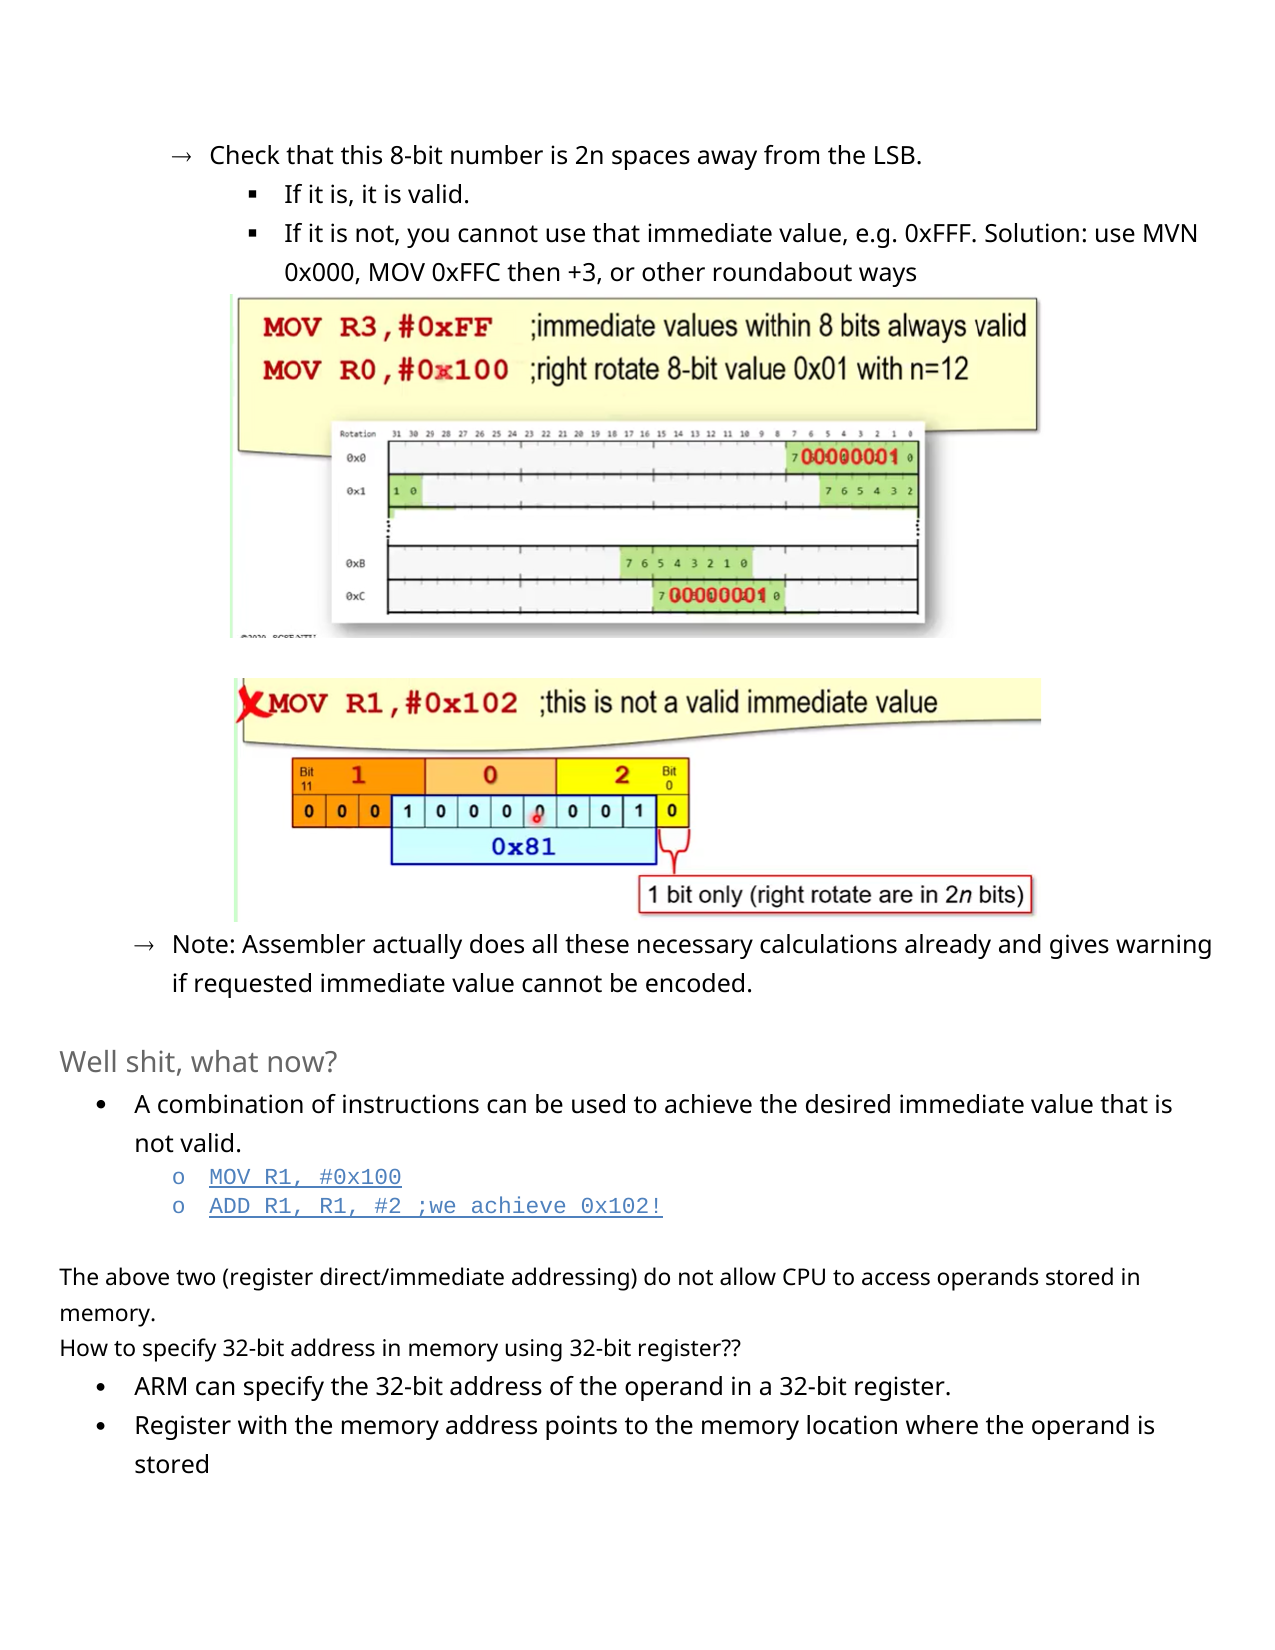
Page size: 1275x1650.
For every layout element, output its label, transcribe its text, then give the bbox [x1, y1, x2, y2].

list If it is not, you cannot use that immediate value, e.g. 0xFFF. Solution: use MVN 0x000, MOV 0xFFC then +3, or other roundabout ways [247, 216, 1216, 289]
list Note: Assembler actually does all these necessary calculations already and gives warning if requested immediate value cannot be encoded. [134, 927, 1216, 1000]
list MOV R1, #0x100 [172, 1165, 1216, 1191]
list ARM can specify the 32-bit address of the operand in a 32-bit register. [97, 1368, 1216, 1402]
text How to specify 32-bit address in memory using 32-bit register?? [59, 1332, 1216, 1364]
list ADD R1, R1, #2 ;we achieve 0x102! [172, 1195, 1216, 1221]
list Check that this 8-bit number is 2n spaces away from the LSB. [172, 137, 1216, 172]
subtitle Well shit, what now? [59, 1041, 1216, 1081]
text The above two (register direct/immediate addressing) do not allow CPU to access operands stored in memory. [59, 1261, 1216, 1328]
list Register with the memory address points to the memory location where the operand is stored [97, 1407, 1216, 1481]
list A combination of instructions can be used to achieve the desired immediate value that is not valid. [97, 1087, 1216, 1160]
list If it is, it is valid. [247, 177, 1216, 211]
